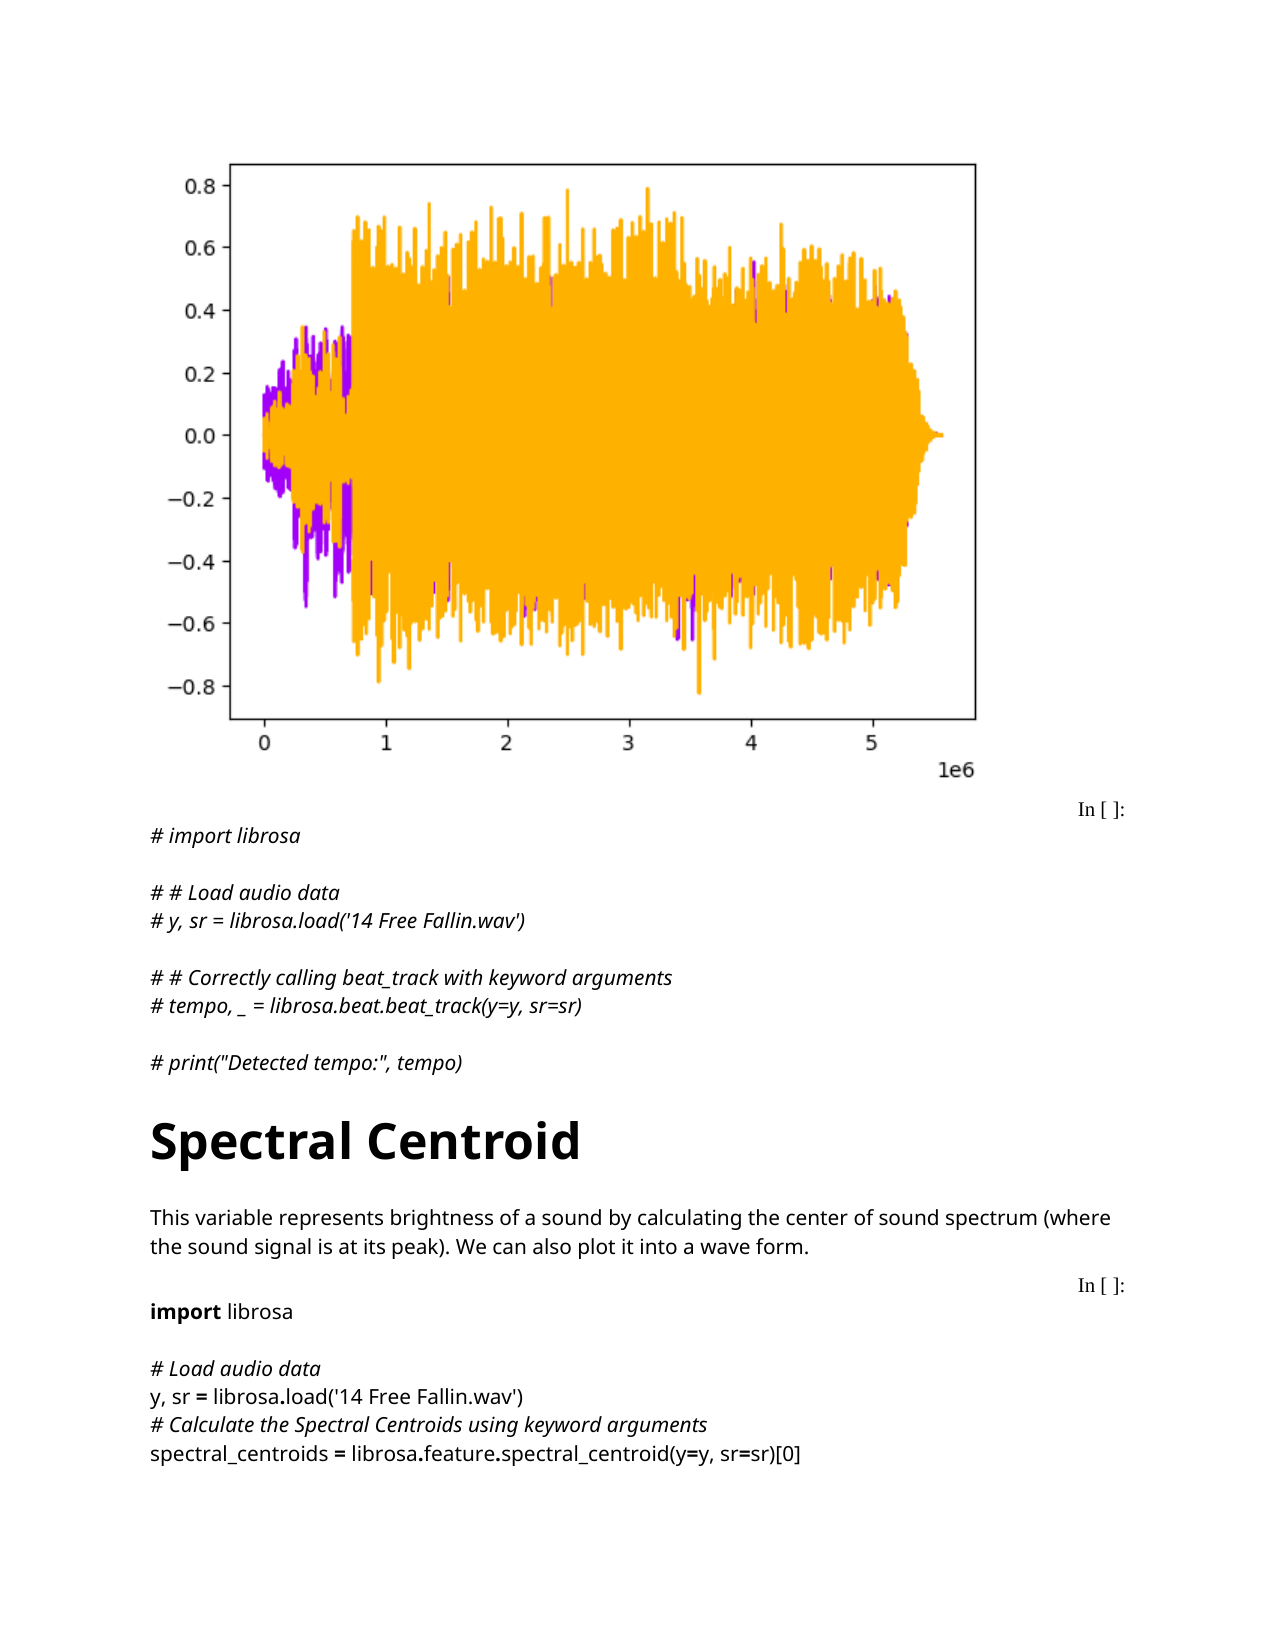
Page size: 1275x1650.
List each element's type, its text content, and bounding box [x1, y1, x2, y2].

text This variable represents brightness of a sound by calculating the center of sound spectrum (where the sound signal is at its peak). We can also plot it into a wave form. [150, 1203, 1125, 1260]
picture [150, 150, 989, 797]
text # Load audio data [150, 1354, 1125, 1382]
text # # Load audio data [150, 878, 1125, 906]
text # tempo, _ = librosa.beat.beat_track(y=y, sr=sr) [150, 992, 1125, 1020]
text spectral_centroids = librosa.feature.spectral_centroid(y=y, sr=sr)[0] [150, 1439, 1125, 1467]
text # # Correctly calling beat_track with keyword arguments [150, 963, 1125, 992]
text # import librosa [150, 821, 1125, 849]
text In [ ]: [150, 797, 1125, 821]
text In [ ]: [150, 1273, 1125, 1297]
text # print("Detected tempo:", tempo) [150, 1048, 1125, 1077]
text y, sr = librosa.load('14 Free Fallin.wav') [150, 1382, 1125, 1411]
text Spectral Centroid [150, 1106, 1125, 1174]
text # y, sr = librosa.load('14 Free Fallin.wav') [150, 906, 1125, 935]
text # Calculate the Spectral Centroids using keyword arguments [150, 1411, 1125, 1439]
text import librosa [150, 1297, 1125, 1325]
